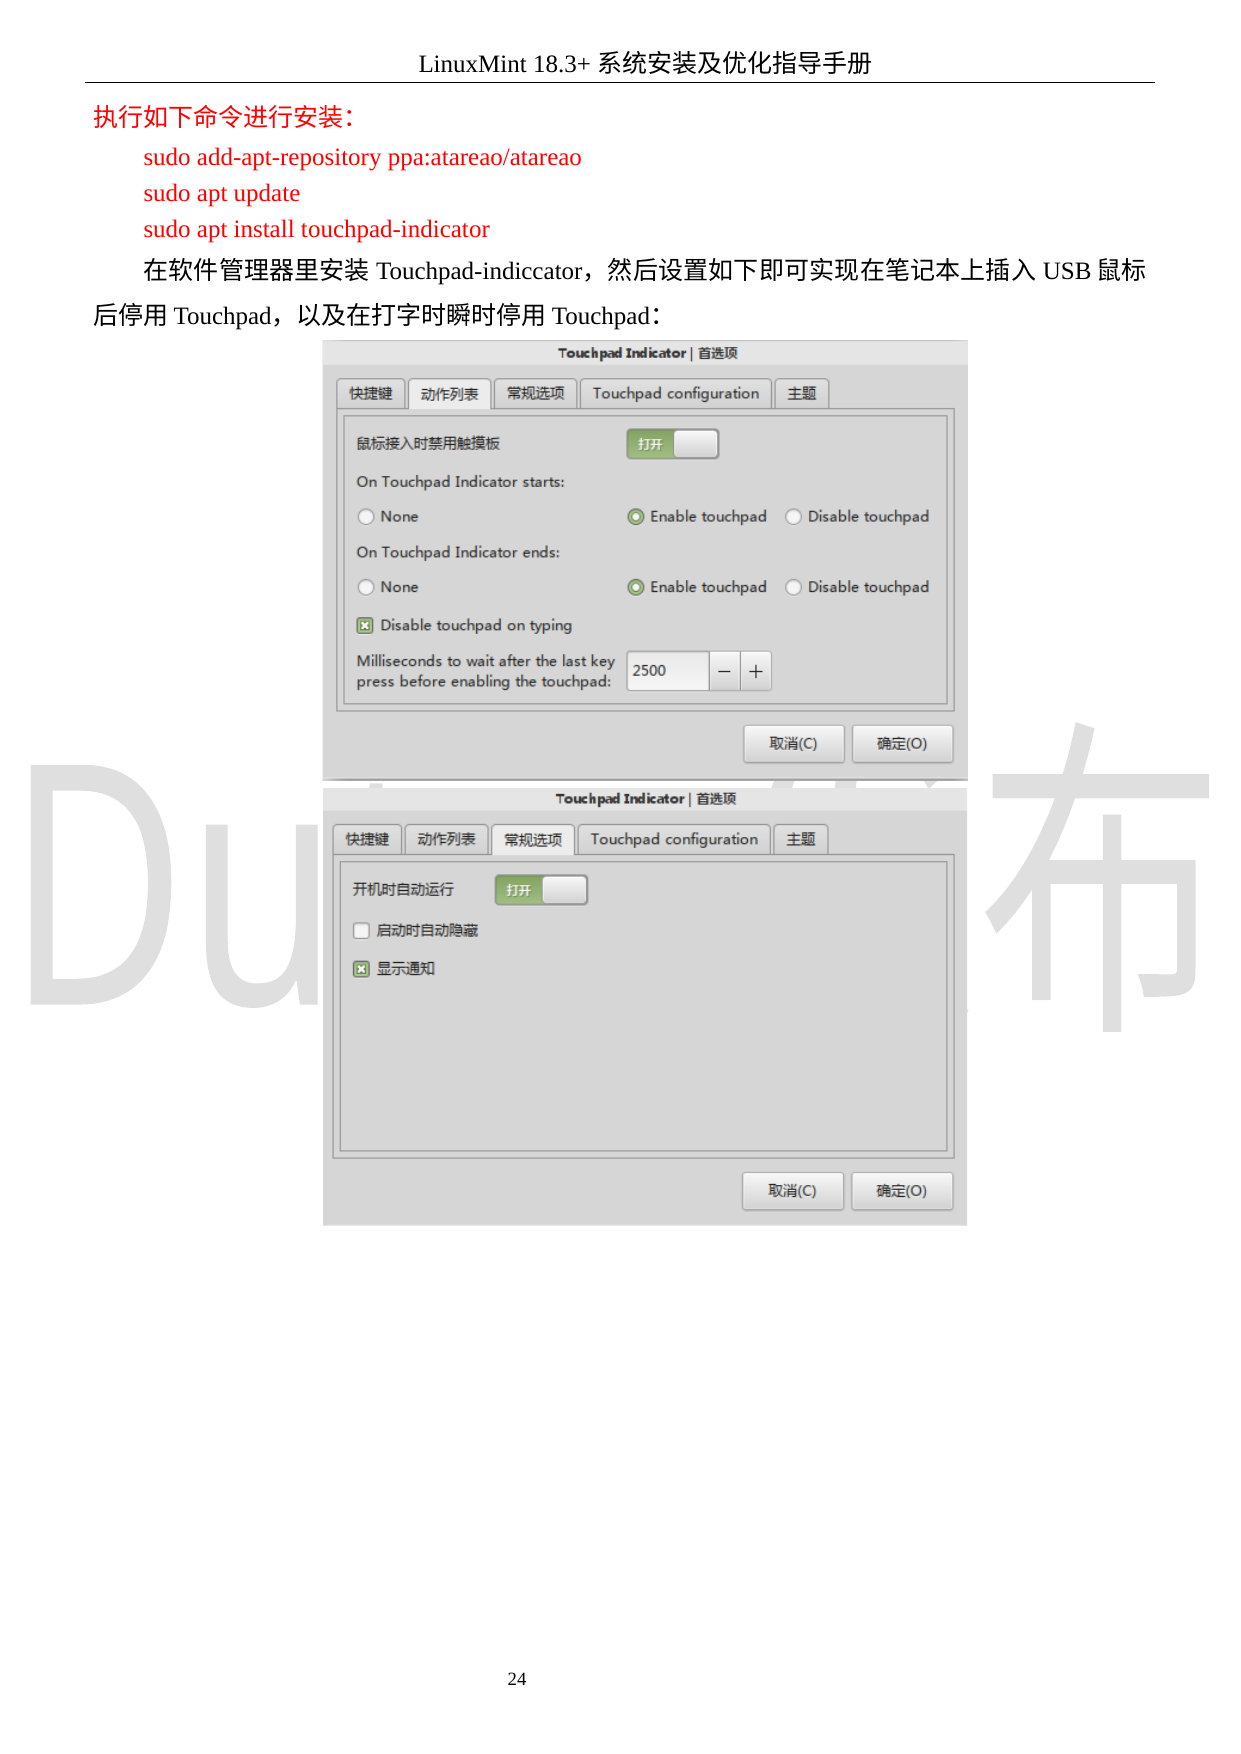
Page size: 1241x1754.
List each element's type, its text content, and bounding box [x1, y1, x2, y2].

text sudo apt install touchpad-indicator [93, 214, 1147, 243]
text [93, 97, 1147, 133]
text 在软件管理器里安装Touchpad-indiccator，然后设置如下即可实现在笔记本上插入USB鼠标后停用Touchpad，以及在打字时瞬时停用Touchpad： [93, 250, 1147, 332]
picture [322, 340, 968, 781]
text sudo add-apt-repository ppa:atareao/atareao [93, 142, 1147, 171]
picture [323, 788, 968, 1226]
text sudo apt update [93, 178, 1147, 207]
